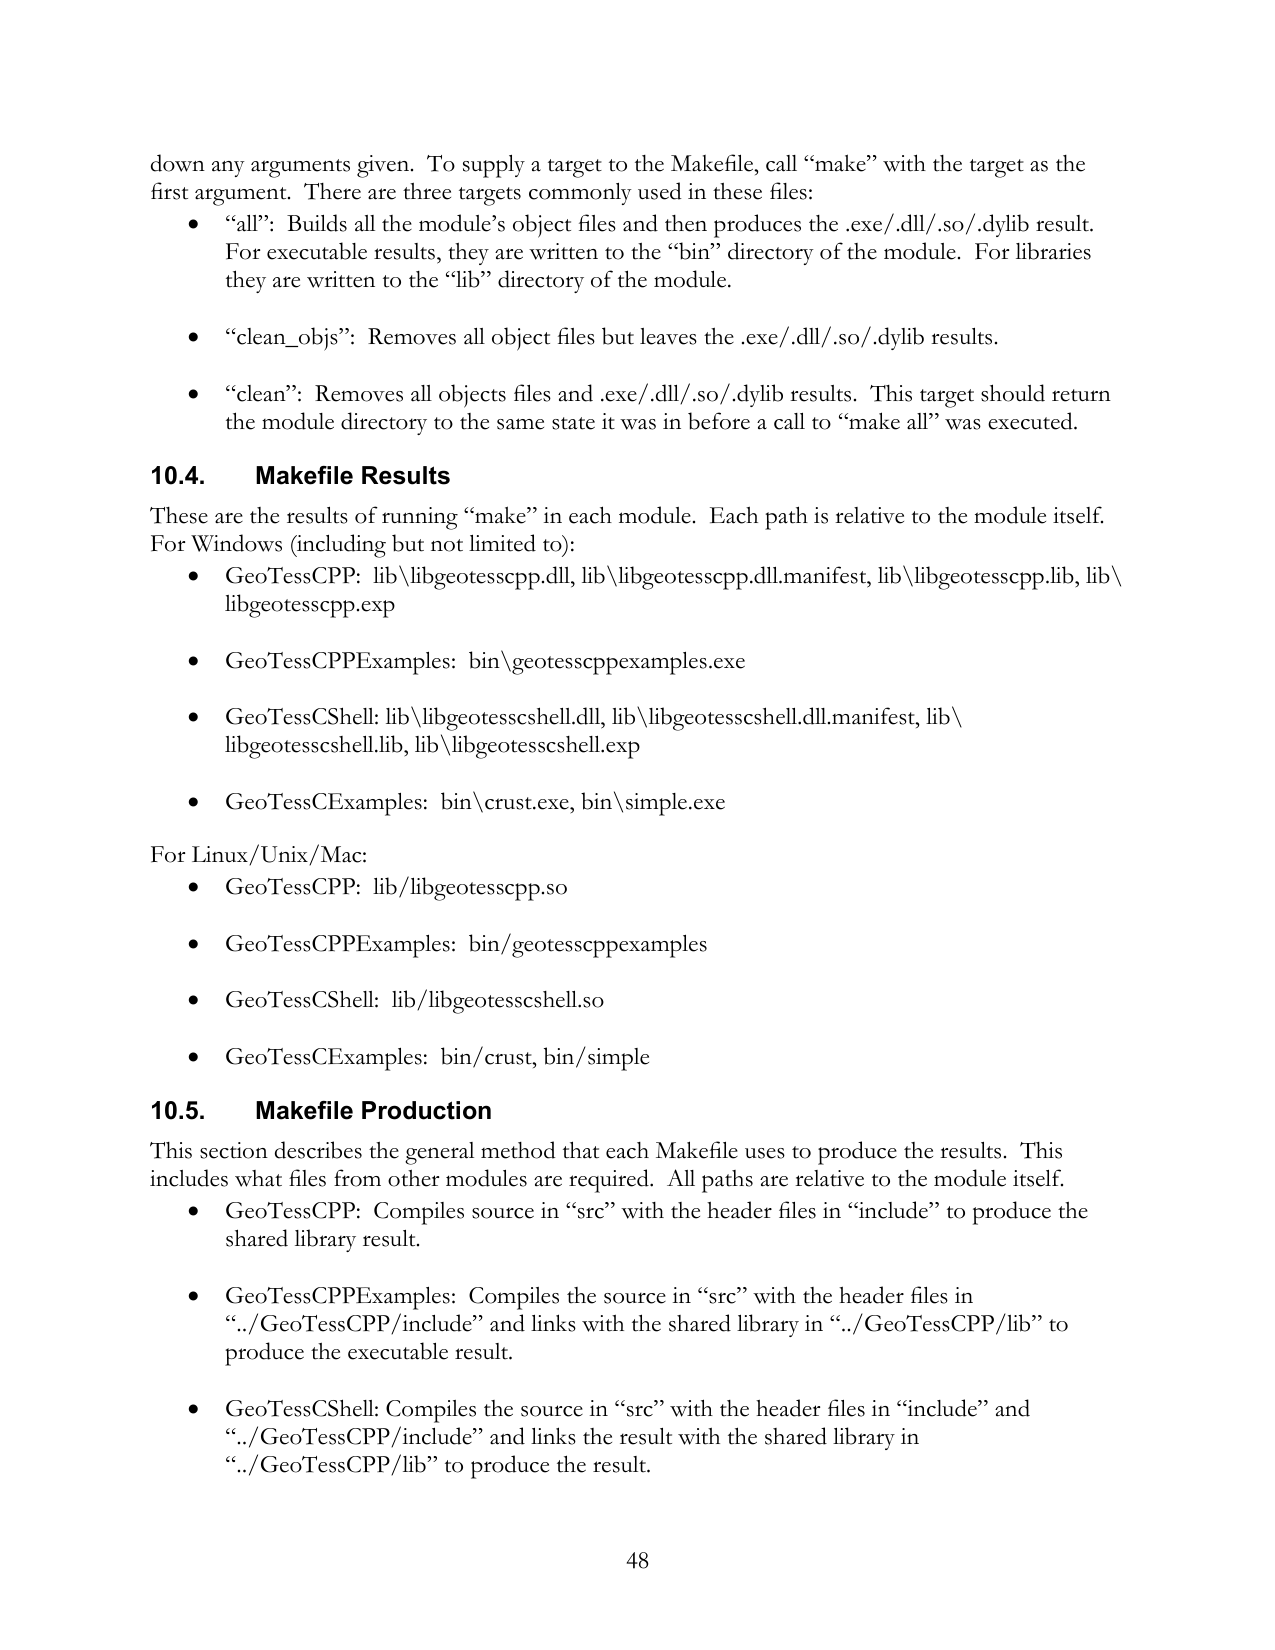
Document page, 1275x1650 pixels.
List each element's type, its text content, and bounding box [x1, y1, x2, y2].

list GeoTessCPPExamples: bin\geotesscppexamples.exe [187, 643, 1125, 674]
list “clean_objs”: Removes all object files but leaves the .exe/.dll/.so/.dylib results. [187, 319, 1125, 351]
list GeoTessCPPExamples: Compiles the source in “src” with the header files in “../GeoTessCPP/include” and links with the shared library in “../GeoTessCPP/lib” to produce the executable result. [187, 1278, 1125, 1366]
list GeoTessCPP: Compiles source in “src” with the header files in “include” to produce the shared library result. [187, 1193, 1125, 1253]
list GeoTessCPPExamples: bin/geotesscppexamples [187, 926, 1125, 957]
list “clean”: Removes all objects files and .exe/.dll/.so/.dylib results. This target should return the module directory to the same state it was in before a call to “make all” was executed. [187, 376, 1125, 436]
list GeoTessCPP: lib\libgeotesscpp.dll, lib\libgeotesscpp.dll.manifest, lib\libgeotesscpp.lib, lib\libgeotesscpp.exp [187, 558, 1125, 618]
list “all”: Builds all the module’s object files and then produces the .exe/.dll/.so/.dylib result. For executable results, they are written to the “bin” directory of the module. For libraries they are written to the “lib” directory of the module. [187, 206, 1125, 294]
text This section describes the general method that each Makefile uses to produce the results. This includes what files from other modules are required. All paths are relative to the module itself. [150, 1137, 1125, 1193]
list GeoTessCExamples: bin/crust, bin/simple [187, 1039, 1125, 1071]
subtitle Makefile Production [150, 1096, 1125, 1124]
list GeoTessCPP: lib/libgeotesscpp.so [187, 869, 1125, 901]
text For Linux/Unix/Mac: [150, 841, 1125, 869]
subtitle Makefile Results [150, 461, 1125, 489]
text These are the results of running “make” in each module. Each path is relative to the module itself. [150, 502, 1125, 530]
text For Windows (including but not limited to): [150, 530, 1125, 558]
list GeoTessCShell: lib\libgeotesscshell.dll, lib\libgeotesscshell.dll.manifest, lib\libgeotesscshell.lib, lib\libgeotesscshell.exp [187, 699, 1125, 759]
list GeoTessCShell: lib/libgeotesscshell.so [187, 982, 1125, 1014]
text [150, 150, 1125, 206]
list GeoTessCShell: Compiles the source in “src” with the header files in “include” and “../GeoTessCPP/include” and links the result with the shared library in “../GeoTessCPP/lib” to produce the result. [187, 1391, 1125, 1479]
list GeoTessCExamples: bin\crust.exe, bin\simple.exe [187, 784, 1125, 816]
